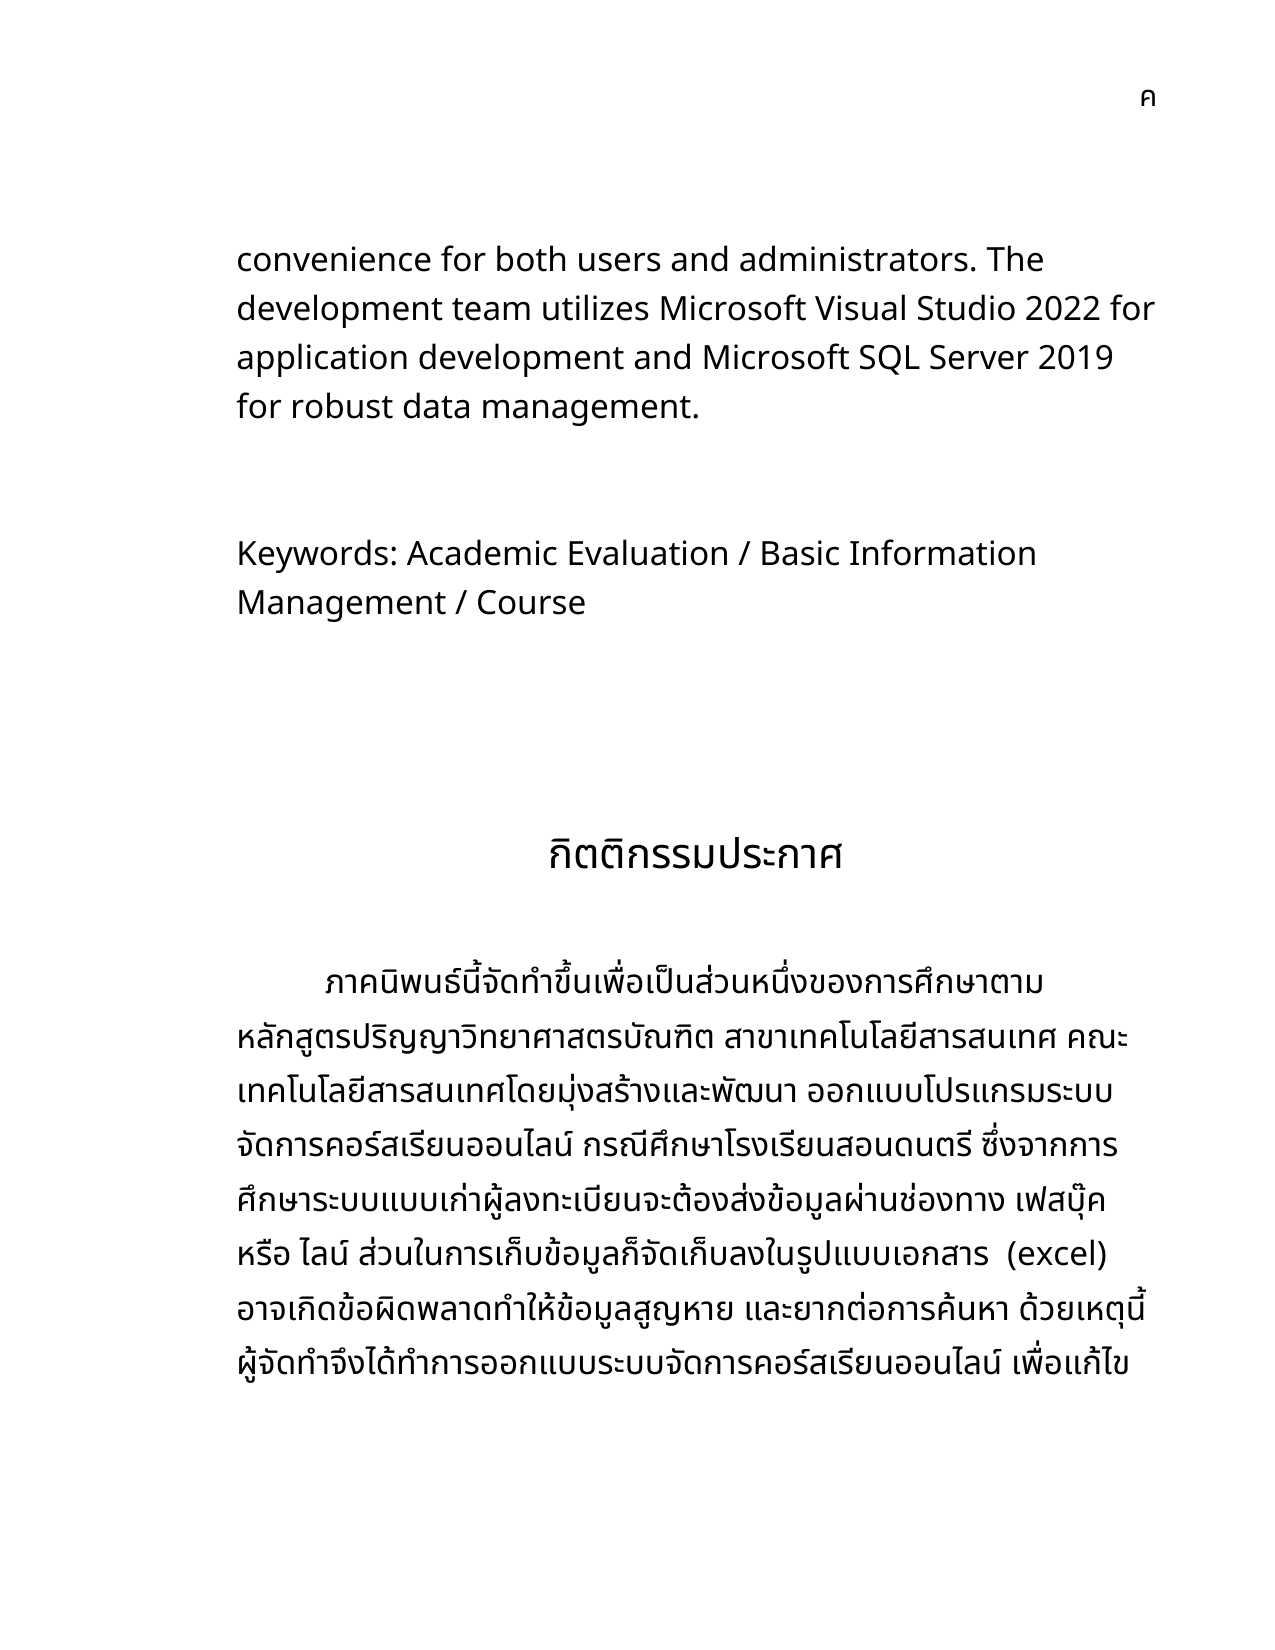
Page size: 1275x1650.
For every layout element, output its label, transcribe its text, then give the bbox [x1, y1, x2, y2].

text กิตติกรรมประกาศ [236, 825, 1157, 888]
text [236, 958, 1157, 1389]
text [236, 236, 1157, 428]
text Keywords: Academic Evaluation / Basic Information Management / Course [236, 530, 1157, 624]
